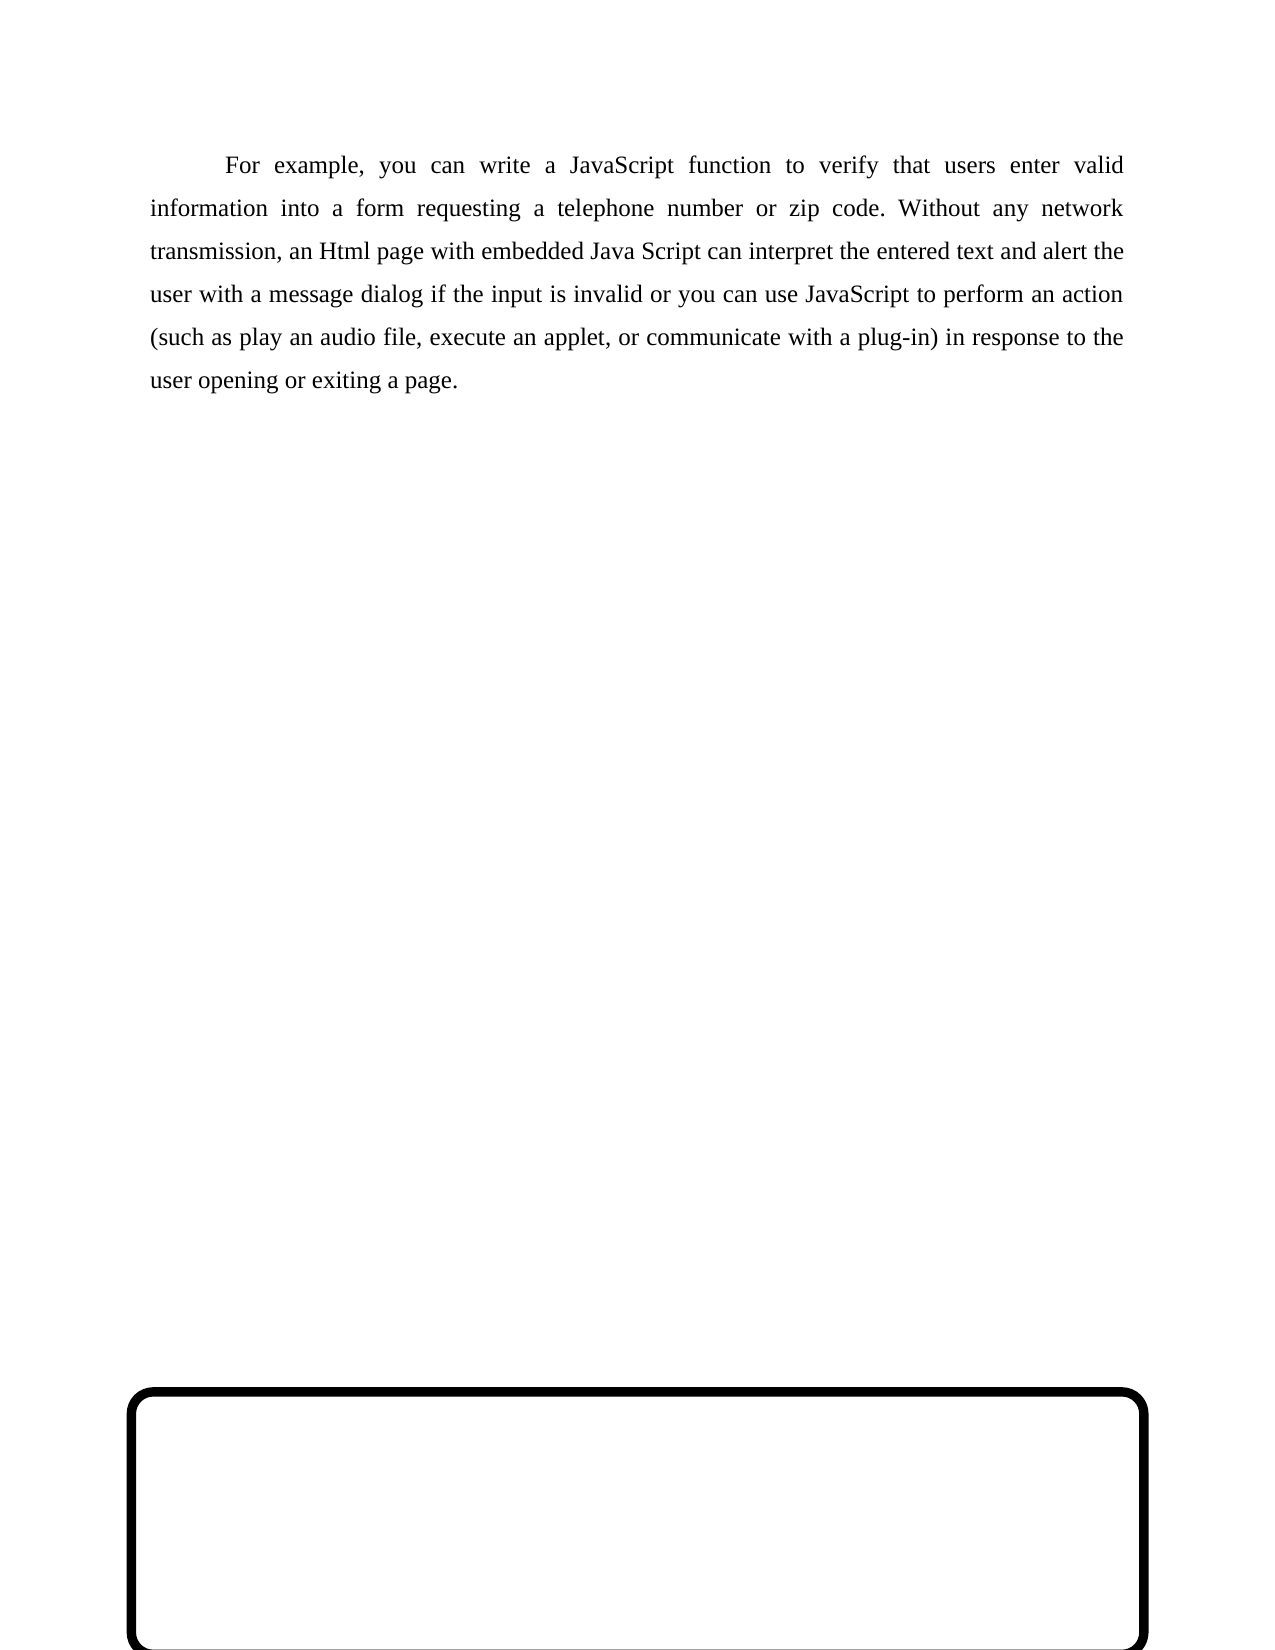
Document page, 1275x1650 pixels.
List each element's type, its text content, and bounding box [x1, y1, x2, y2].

text For example, you can write a JavaScript function to verify that users enter valid information into a form requesting a telephone number or zip code. Without any network transmission, an Html page with embedded Java Script can interpret the entered text and alert the user with a message dialog if the input is invalid or you can use JavaScript to perform an action (such as play an audio file, execute an applet, or communicate with a plug-in) in response to the user opening or exiting a page. [150, 150, 1125, 394]
